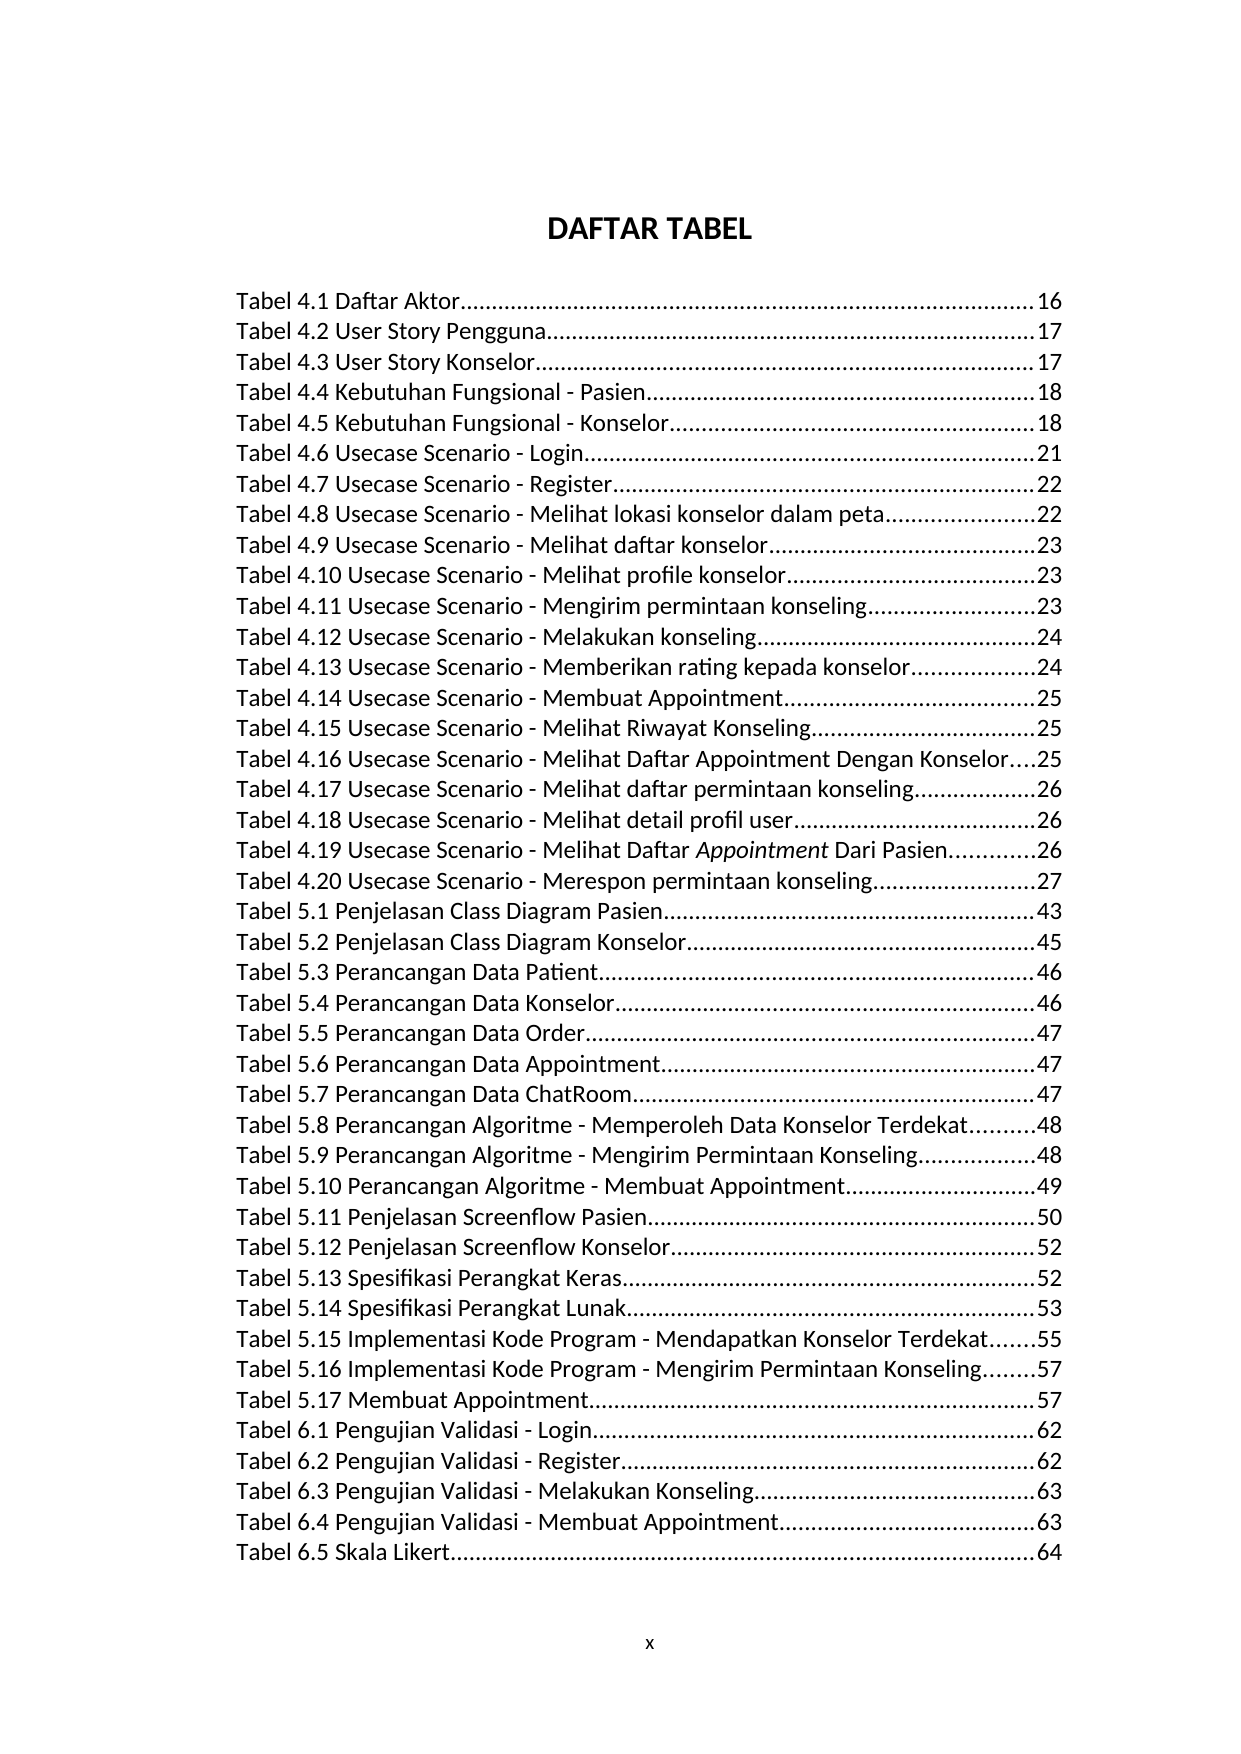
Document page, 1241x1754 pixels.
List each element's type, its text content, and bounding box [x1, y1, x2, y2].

text Tabel 5.11 Penjelasan Screenflow Pasien 50 [236, 1201, 1063, 1231]
text Tabel 6.5 Skala Likert 64 [236, 1536, 1063, 1567]
text Tabel 4.13 Usecase Scenario - Memberikan rating kepada konselor 24 [236, 651, 1063, 682]
text Tabel 4.5 Kebutuhan Fungsional - Konselor 18 [236, 407, 1063, 438]
text Tabel 4.19 Usecase Scenario - Melihat Daftar Appointment Dari Pasien 26 [236, 834, 1063, 865]
text Tabel 6.1 Pengujian Validasi - Login 62 [236, 1414, 1063, 1445]
text Tabel 5.3 Perancangan Data Patient 46 [236, 956, 1063, 987]
text Tabel 4.9 Usecase Scenario - Melihat daftar konselor 23 [236, 529, 1063, 560]
text Tabel 5.13 Spesifikasi Perangkat Keras 52 [236, 1262, 1063, 1292]
text Tabel 4.17 Usecase Scenario - Melihat daftar permintaan konseling 26 [236, 773, 1063, 804]
text Tabel 5.9 Perancangan Algoritme - Mengirim Permintaan Konseling 48 [236, 1139, 1063, 1170]
text Tabel 4.3 User Story Konselor 17 [236, 346, 1063, 377]
text Tabel 4.8 Usecase Scenario - Melihat lokasi konselor dalam peta 22 [236, 499, 1063, 529]
text Tabel 5.2 Penjelasan Class Diagram Konselor 45 [236, 926, 1063, 956]
text Tabel 4.2 User Story Pengguna 17 [236, 316, 1063, 346]
text Tabel 4.18 Usecase Scenario - Melihat detail profil user 26 [236, 804, 1063, 834]
text Tabel 4.20 Usecase Scenario - Merespon permintaan konseling 27 [236, 865, 1063, 895]
text Tabel 5.8 Perancangan Algoritme - Memperoleh Data Konselor Terdekat 48 [236, 1109, 1063, 1139]
text Tabel 6.2 Pengujian Validasi - Register 62 [236, 1445, 1063, 1475]
text Tabel 4.14 Usecase Scenario - Membuat Appointment 25 [236, 682, 1063, 712]
text Tabel 5.15 Implementasi Kode Program - Mendapatkan Konselor Terdekat 55 [236, 1323, 1063, 1353]
text Tabel 4.15 Usecase Scenario - Melihat Riwayat Konseling 25 [236, 712, 1063, 743]
text Tabel 4.4 Kebutuhan Fungsional - Pasien 18 [236, 377, 1063, 407]
text Tabel 4.7 Usecase Scenario - Register 22 [236, 468, 1063, 499]
subtitle DAFTAR TABEL [236, 207, 1063, 247]
text Tabel 4.1 Daftar Aktor 16 [236, 285, 1063, 316]
text Tabel 6.4 Pengujian Validasi - Membuat Appointment 63 [236, 1506, 1063, 1536]
text Tabel 4.6 Usecase Scenario - Login 21 [236, 438, 1063, 468]
text Tabel 5.16 Implementasi Kode Program - Mengirim Permintaan Konseling 57 [236, 1353, 1063, 1384]
text Tabel 4.11 Usecase Scenario - Mengirim permintaan konseling 23 [236, 590, 1063, 621]
text Tabel 5.6 Perancangan Data Appointment 47 [236, 1048, 1063, 1078]
text Tabel 5.7 Perancangan Data ChatRoom 47 [236, 1078, 1063, 1109]
text Tabel 5.14 Spesifikasi Perangkat Lunak 53 [236, 1292, 1063, 1323]
text Tabel 5.5 Perancangan Data Order 47 [236, 1017, 1063, 1048]
text Tabel 5.1 Penjelasan Class Diagram Pasien 43 [236, 895, 1063, 926]
text Tabel 6.3 Pengujian Validasi - Melakukan Konseling 63 [236, 1475, 1063, 1506]
text Tabel 5.4 Perancangan Data Konselor 46 [236, 987, 1063, 1017]
text Tabel 4.16 Usecase Scenario - Melihat Daftar Appointment Dengan Konselor 25 [236, 743, 1063, 773]
text Tabel 5.12 Penjelasan Screenflow Konselor 52 [236, 1231, 1063, 1262]
text Tabel 5.10 Perancangan Algoritme - Membuat Appointment 49 [236, 1170, 1063, 1201]
text Tabel 4.10 Usecase Scenario - Melihat profile konselor 23 [236, 560, 1063, 590]
text Tabel 4.12 Usecase Scenario - Melakukan konseling 24 [236, 621, 1063, 651]
text Tabel 5.17 Membuat Appointment 57 [236, 1384, 1063, 1414]
